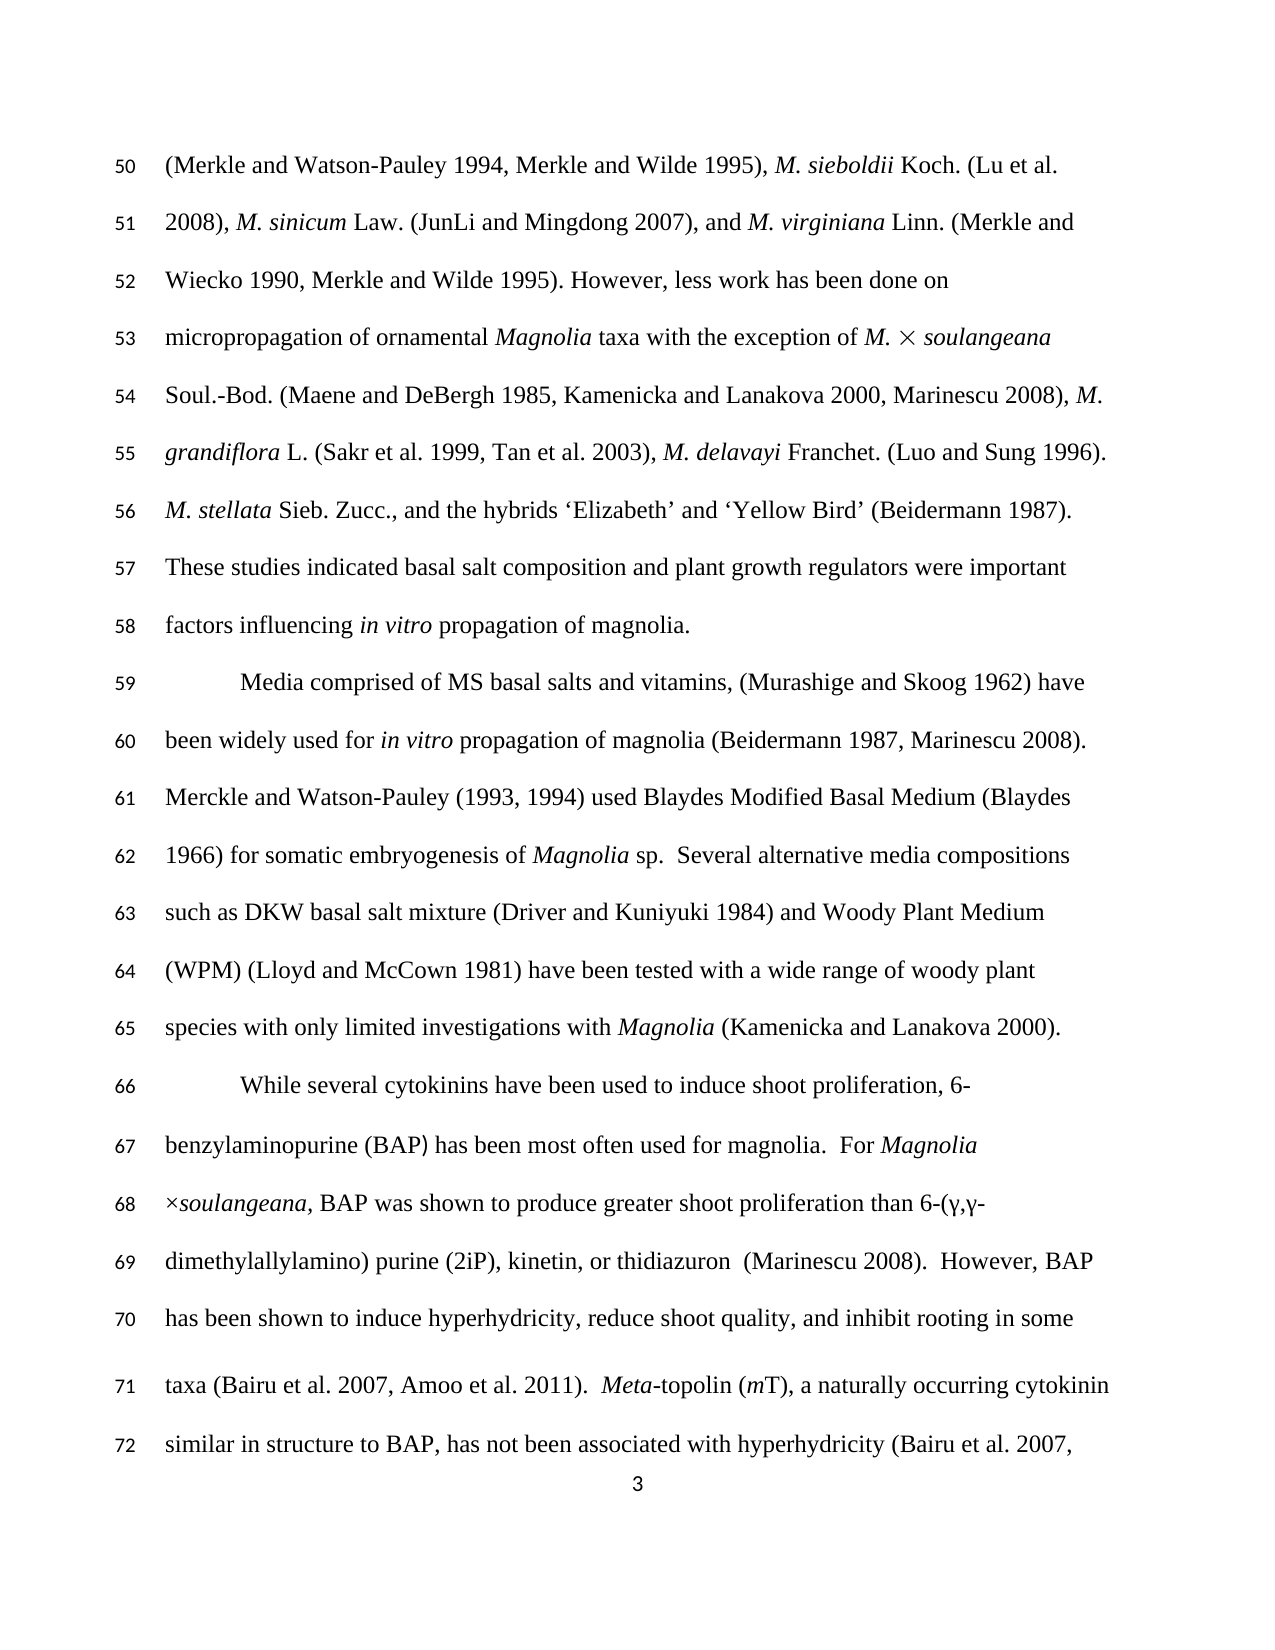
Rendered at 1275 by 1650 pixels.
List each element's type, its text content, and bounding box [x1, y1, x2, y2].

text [165, 1070, 1110, 1458]
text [165, 150, 1110, 639]
text Media comprised of MS basal salts and vitamins, (Murashige and Skoog 1962) have been widely used for in vitro propagation of magnolia (Beidermann 1987, Marinescu 2008). Merckle and Watson-Pauley (1993, 1994) used Blaydes Modified Basal Medium (Blaydes 1966) for somatic embryogenesis of Magnolia sp. Several alternative media compositions such as DKW basal salt mixture (Driver and Kuniyuki 1984) and Woody Plant Medium (WPM) (Lloyd and McCown 1981) have been tested with a wide range of woody plant species with only limited investigations with Magnolia (Kamenicka and Lanakova 2000). [165, 667, 1110, 1041]
